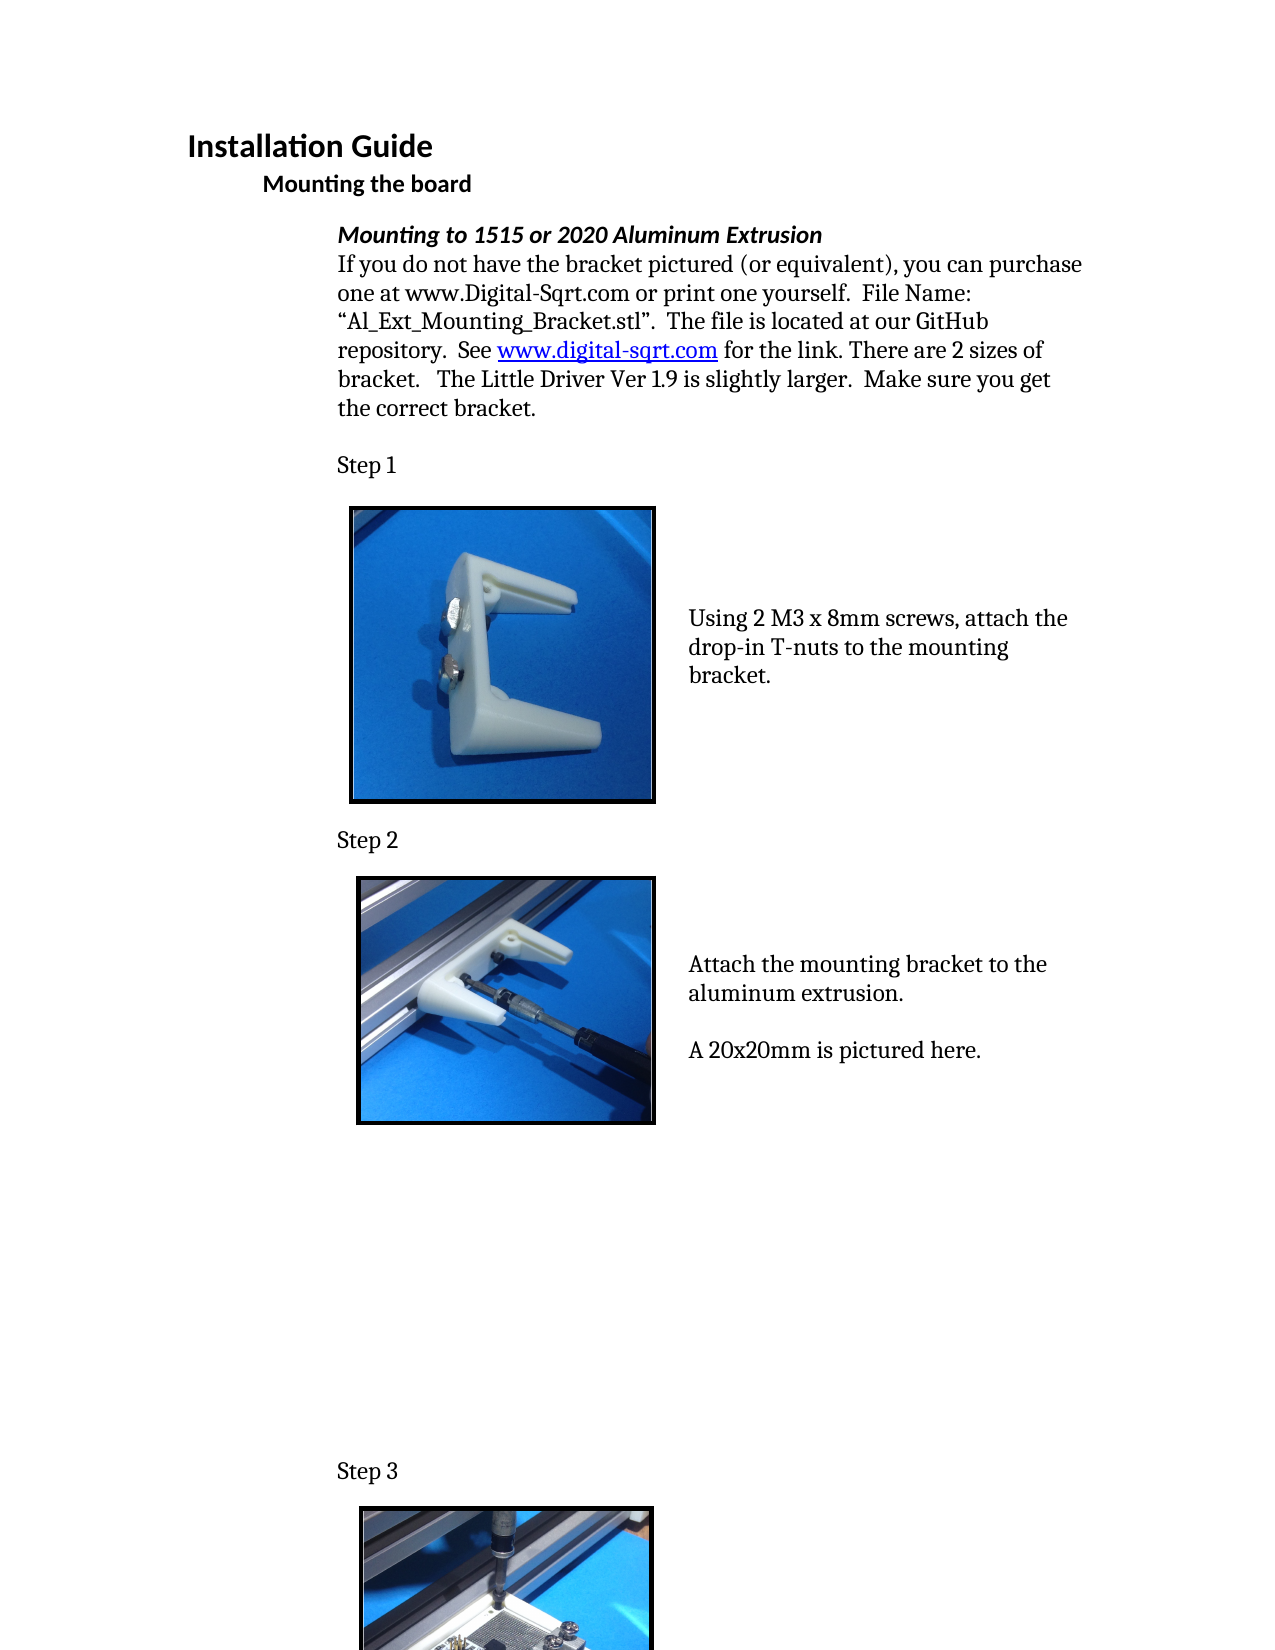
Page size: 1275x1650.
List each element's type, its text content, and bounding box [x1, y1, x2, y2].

text Step 3 [337, 1457, 1087, 1485]
text Step 1 [337, 451, 1087, 480]
text If you do not have the bracket pictured (or equivalent), you can purchase one at www.Digital-Sqrt.com or print one yourself. File Name: “Al_Ext_Mounting_Bracket.stl”. The file is located at our GitHub repository. See www.digital-sqrt.com for the link. There are 2 sizes of bracket. The Little Driver Ver 1.9 is slightly larger. Make sure you get the correct bracket. [337, 250, 1087, 422]
table_header Attach the mounting bracket to the aluminum extrusion. A 20x20mm is pictured here. [677, 864, 1106, 1145]
text Step 2 [337, 825, 1087, 855]
subtitle Mounting the board [262, 168, 1087, 198]
subtitle Mounting to 1515 or 2020 Aluminum Extrusion [262, 219, 1087, 250]
table_header [338, 489, 677, 826]
picture [363, 1511, 649, 1650]
table_header Using 2 M3 x 8mm screws, attach the drop-in T-nuts to the mounting bracket. [677, 489, 1106, 826]
table_header [338, 864, 677, 1145]
subtitle Installation Guide [187, 125, 1087, 166]
